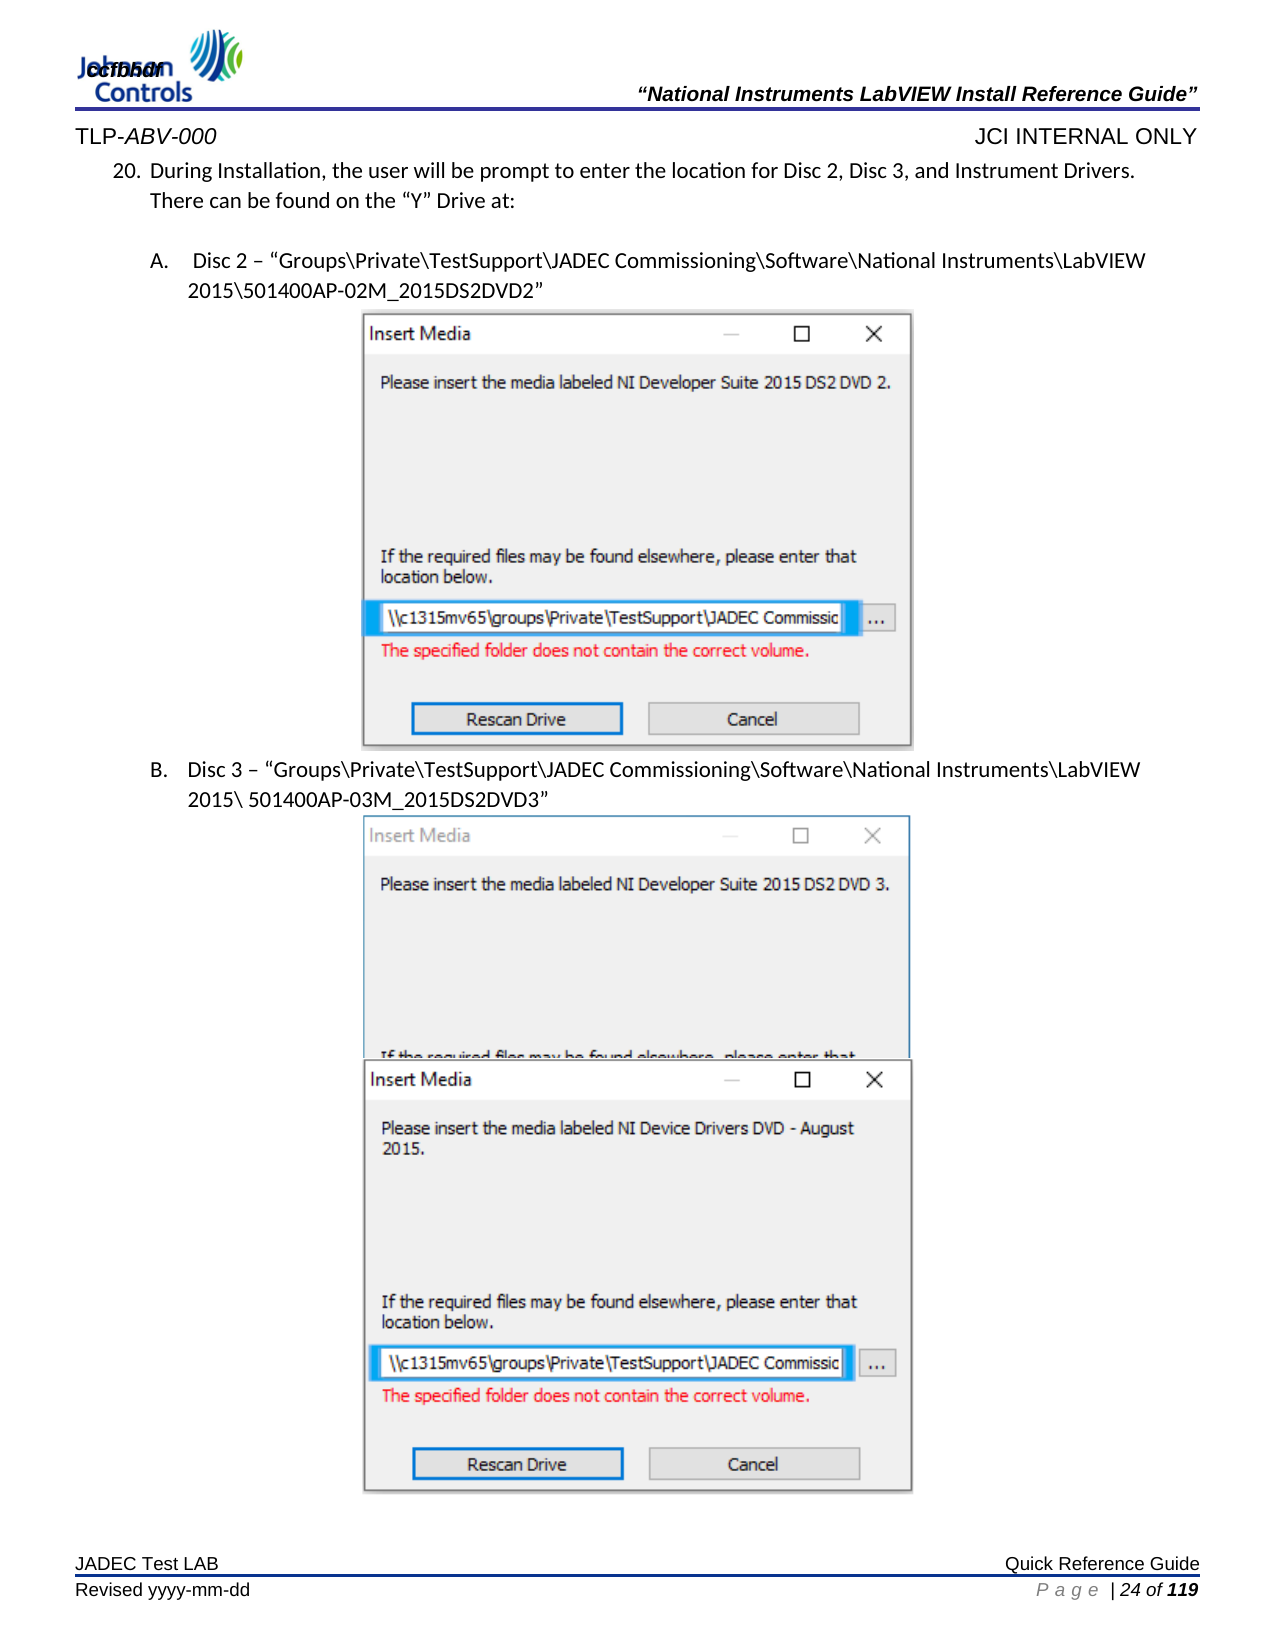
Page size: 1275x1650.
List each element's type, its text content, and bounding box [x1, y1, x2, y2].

list Disc 2 – “Groups\Private\TestSupport\JADEC Commissioning\Software\National Instruments\LabVIEW 2015\501400AP-02M_2015DS2DVD2” [150, 246, 1200, 304]
list During Installation, the user will be prompt to enter the location for Disc 2, Disc 3, and Instrument Drivers. There can be found on the “Y” Drive at: [112, 156, 1200, 214]
picture [361, 309, 914, 751]
picture [361, 814, 914, 1496]
picture [76, 26, 246, 105]
